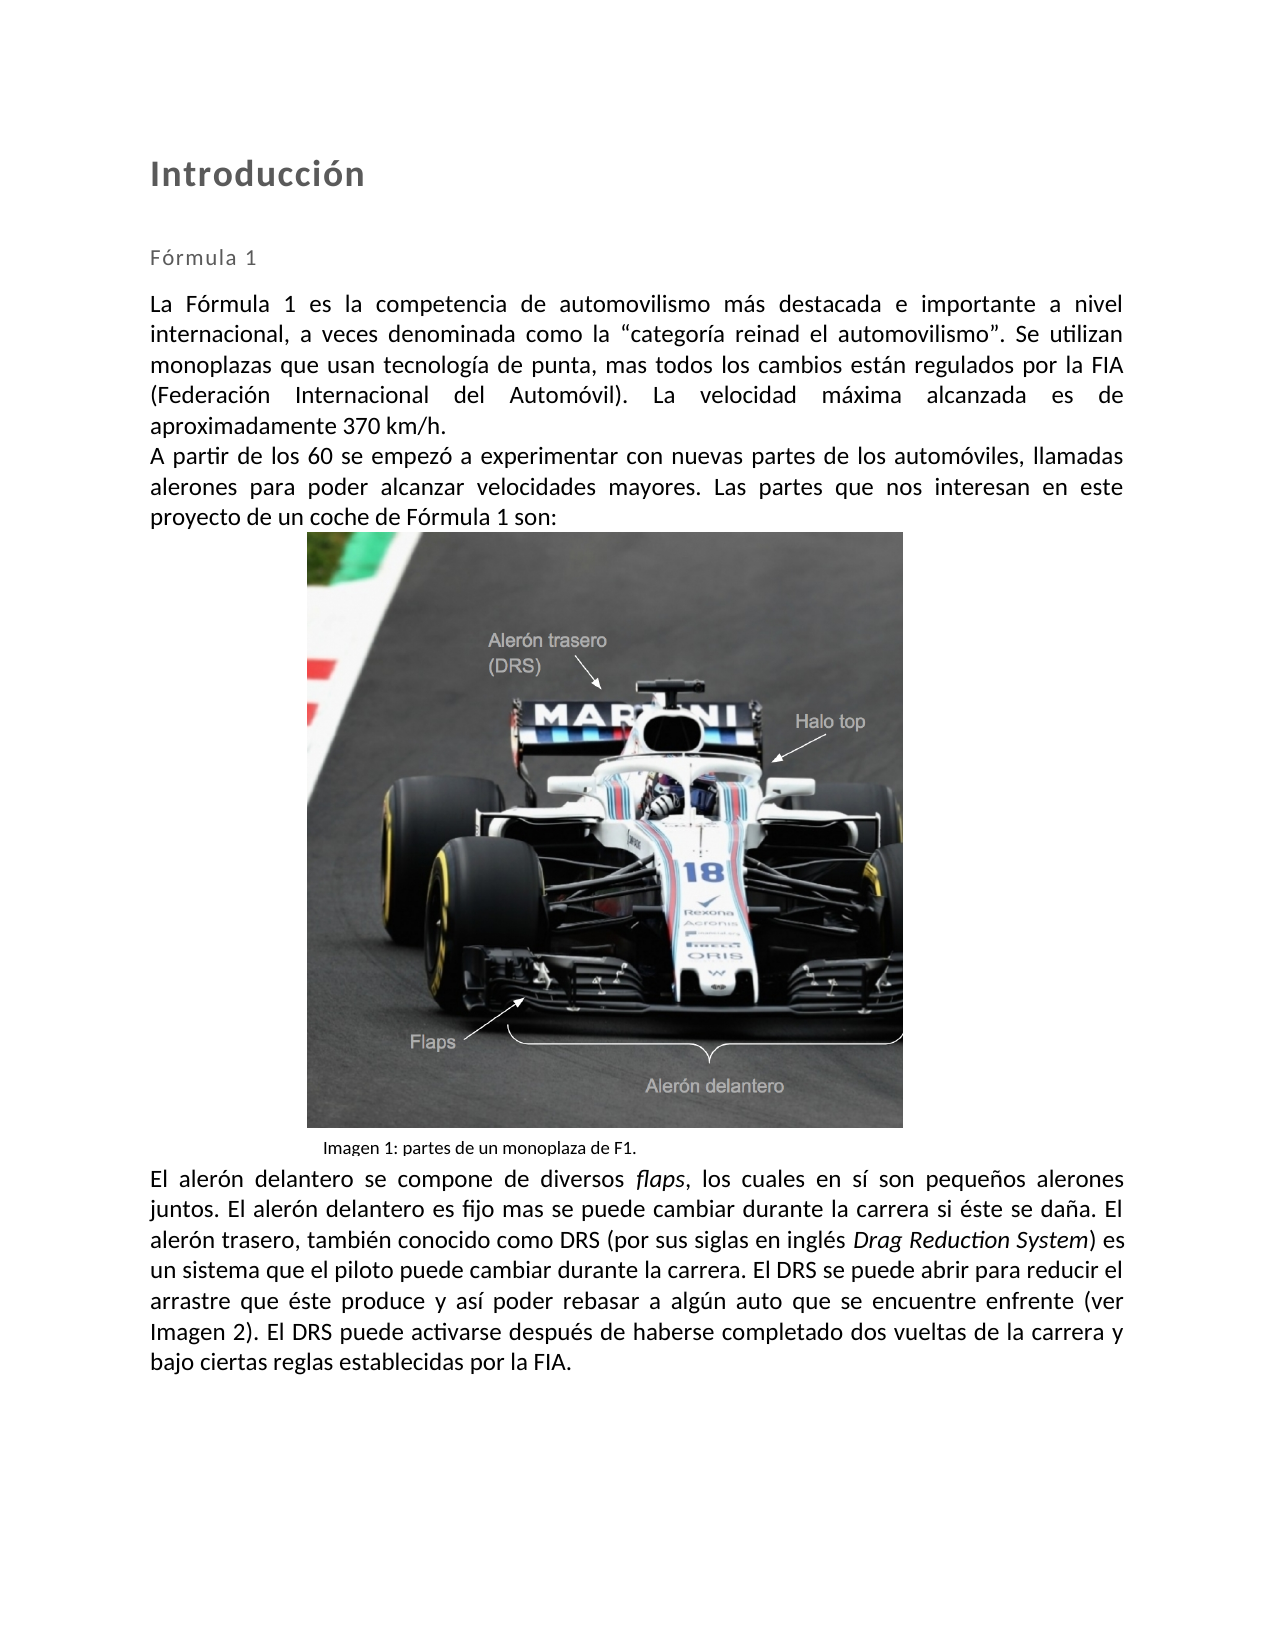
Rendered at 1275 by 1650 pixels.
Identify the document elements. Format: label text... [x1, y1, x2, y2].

text A partir de los 60 se empezó a experimentar con nuevas partes de los automóviles, llamadas alerones para poder alcanzar velocidades mayores. Las partes que nos interesan en este proyecto de un coche de Fórmula 1 son: [150, 440, 1125, 532]
picture [307, 532, 903, 1128]
subtitle Introducción [150, 150, 1125, 196]
subtitle Fórmula 1 [150, 243, 1125, 271]
text La Fórmula 1 es la competencia de automovilismo más destacada e importante a nivel internacional, a veces denominada como la “categoría reinad el automovilismo”. Se utilizan monoplazas que usan tecnología de punta, mas todos los cambios están regulados por la FIA (Federación Internacional del Automóvil). La velocidad máxima alcanzada es de aproximadamente 370 km/h. [150, 288, 1125, 440]
